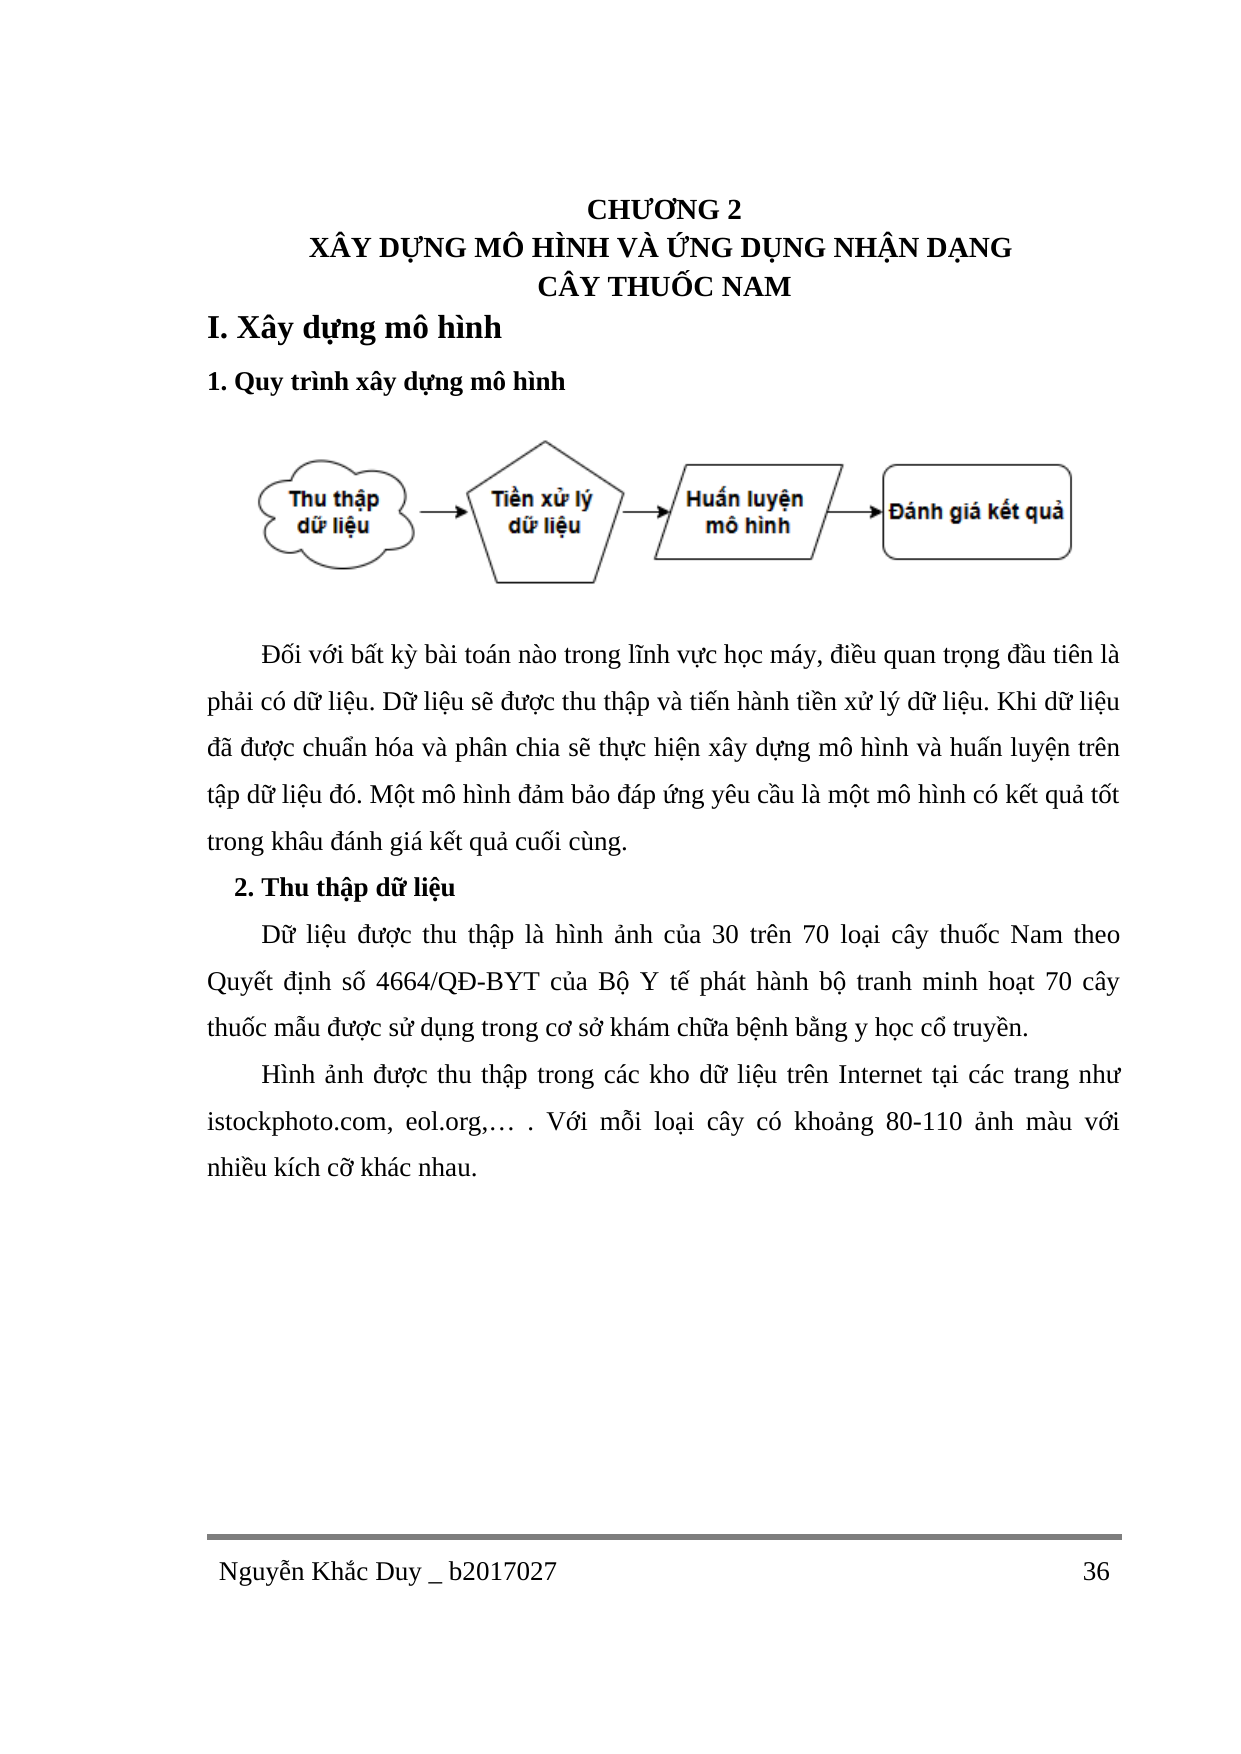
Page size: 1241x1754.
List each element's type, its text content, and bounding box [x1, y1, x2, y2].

subtitle CHƯƠNG 2 XÂY DỰNG MÔ HÌNH VÀ ỨNG DỤNG NHẬN DẠNG CÂY THUỐC NAM [207, 192, 1122, 302]
subtitle Thu thập dữ liệu [234, 871, 1122, 902]
text Dữ liệu được thu thập là hình ảnh của 30 trên 70 loại cây thuốc Nam theo Quyết định số 4664/QĐ-BYT của Bộ Y tế phát hành bộ tranh minh hoạt 70 cây thuốc mẫu được sử dụng trong cơ sở khám chữa bệnh bằng y học cổ truyền. [207, 918, 1122, 1042]
text Đối với bất kỳ bài toán nào trong lĩnh vực học máy, điều quan trọng đầu tiên là phải có dữ liệu. Dữ liệu sẽ được thu thập và tiến hành tiền xử lý dữ liệu. Khi dữ liệu đã được chuẩn hóa và phân chia sẽ thực hiện xây dựng mô hình và huấn luyện trên tập dữ liệu đó. Một mô hình đảm bảo đáp ứng yêu cầu là một mô hình có kết quả tốt trong khâu đánh giá kết quả cuối cùng. [207, 638, 1122, 856]
text Hình ảnh được thu thập trong các kho dữ liệu trên Internet tại các trang như istockphoto.com, eol.org,… . Với mỗi loại cây có khoảng 80-110 ảnh màu với nhiều kích cỡ khác nhau. [207, 1058, 1122, 1182]
subtitle Xây dựng mô hình [207, 307, 1122, 346]
picture [235, 411, 1094, 623]
subtitle Quy trình xây dựng mô hình [207, 365, 1122, 396]
